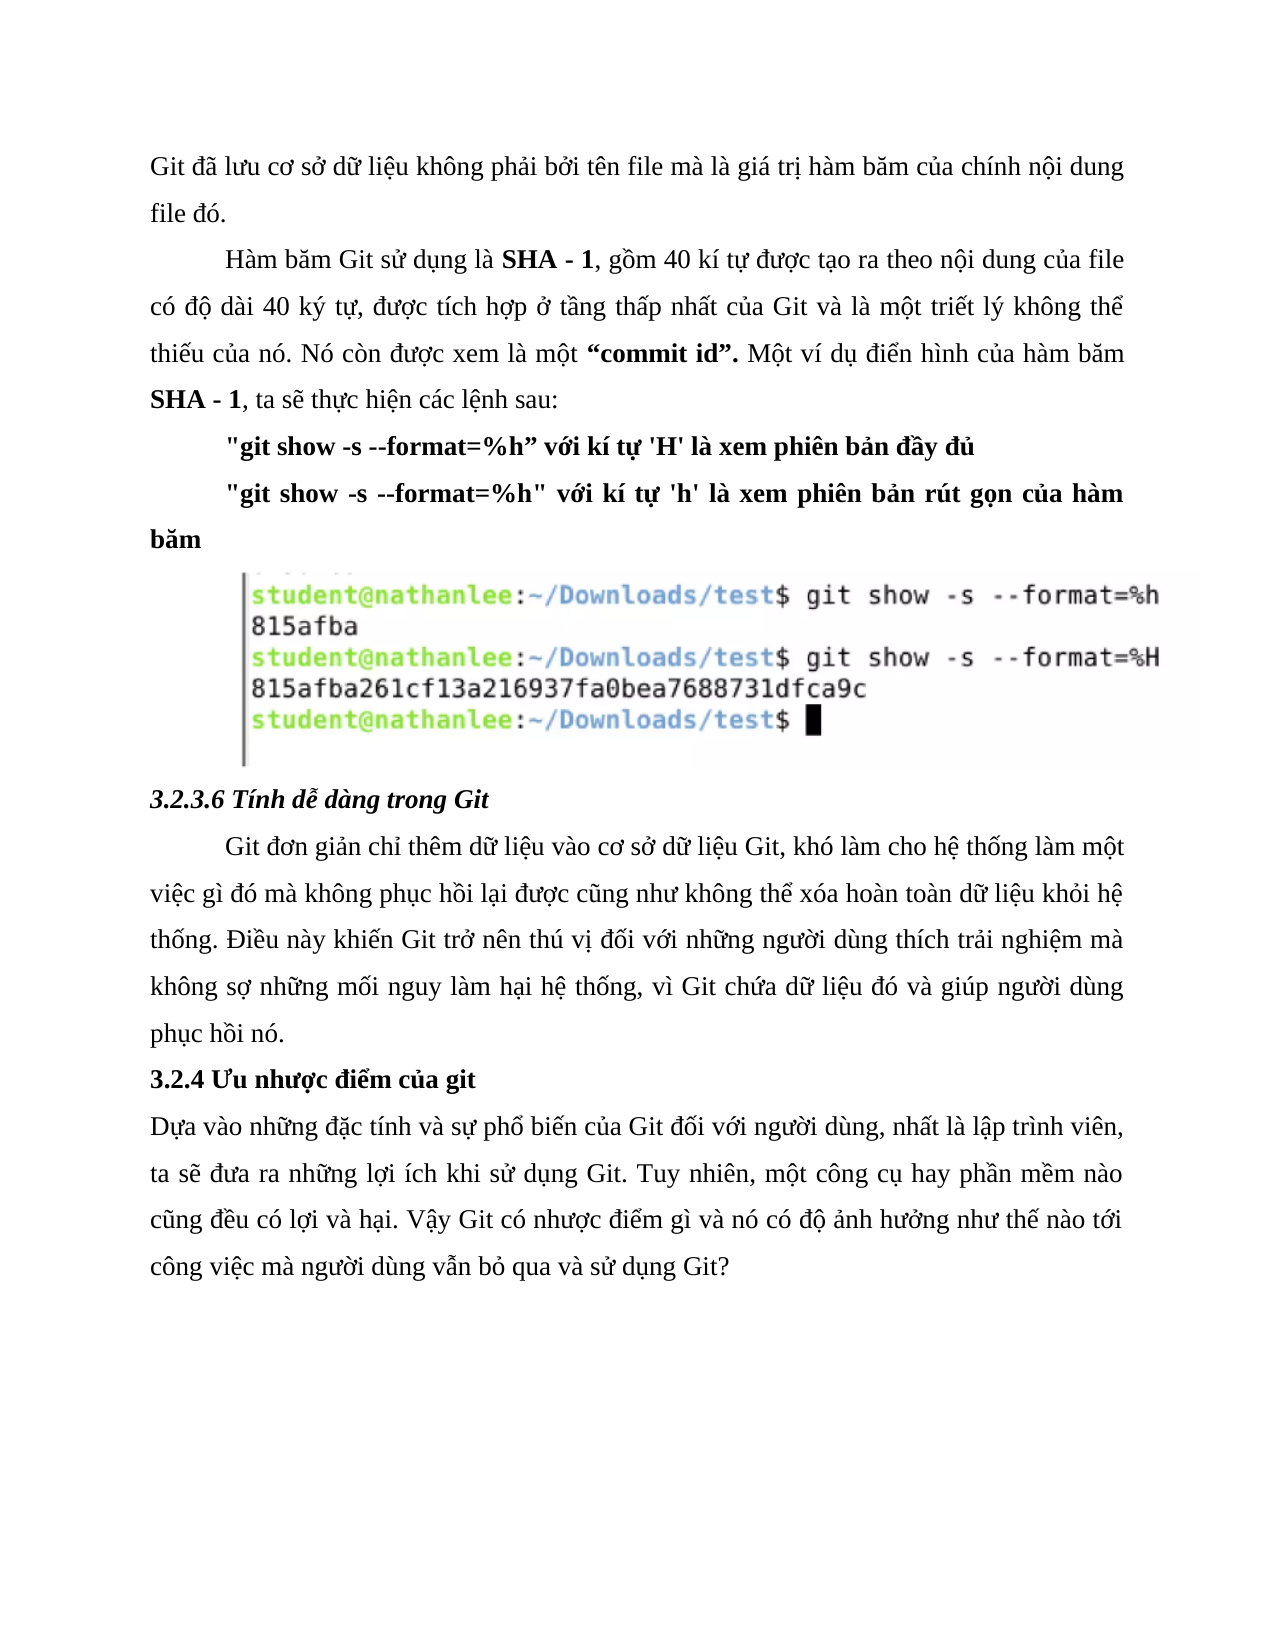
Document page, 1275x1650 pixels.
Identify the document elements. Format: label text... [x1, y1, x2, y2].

text Dựa vào những đặc tính và sự phổ biến của Git đối với người dùng, nhất là lập trình viên, ta sẽ đưa ra những lợi ích khi sử dụng Git. Tuy nhiên, một công cụ hay phần mềm nào cũng đều có lợi và hại. Vậy Git có nhược điểm gì và nó có độ ảnh hưởng như thế nào tới công việc mà người dùng vẫn bỏ qua và sử dụng Git? [150, 1110, 1125, 1281]
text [150, 150, 1125, 228]
text "git show -s --format=%h” với kí tự 'H' là xem phiên bản đầy đủ [150, 430, 1125, 461]
subtitle 3.2.4 Ưu nhược điểm của git [150, 1063, 1125, 1094]
subtitle 3.2.3.6 Tính dễ dàng trong Git [150, 783, 1125, 814]
text "git show -s --format=%h" với kí tự 'h' là xem phiên bản rút gọn của hàm băm [150, 477, 1125, 554]
picture [225, 570, 1200, 770]
text Git đơn giản chỉ thêm dữ liệu vào cơ sở dữ liệu Git, khó làm cho hệ thống làm một việc gì đó mà không phục hồi lại được cũng như không thể xóa hoàn toàn dữ liệu khỏi hệ thống. Điều này khiến Git trở nên thú vị đối với những người dùng thích trải nghiệm mà không sợ những mối nguy làm hại hệ thống, vì Git chứa dữ liệu đó và giúp người dùng phục hồi nó. [150, 830, 1125, 1048]
text Hàm băm Git sử dụng là SHA - 1, gồm 40 kí tự được tạo ra theo nội dung của file có độ dài 40 ký tự, được tích hợp ở tầng thấp nhất của Git và là một triết lý không thể thiếu của nó. Nó còn được xem là một “commit id”. Một ví dụ điển hình của hàm băm SHA - 1, ta sẽ thực hiện các lệnh sau: [150, 243, 1125, 414]
